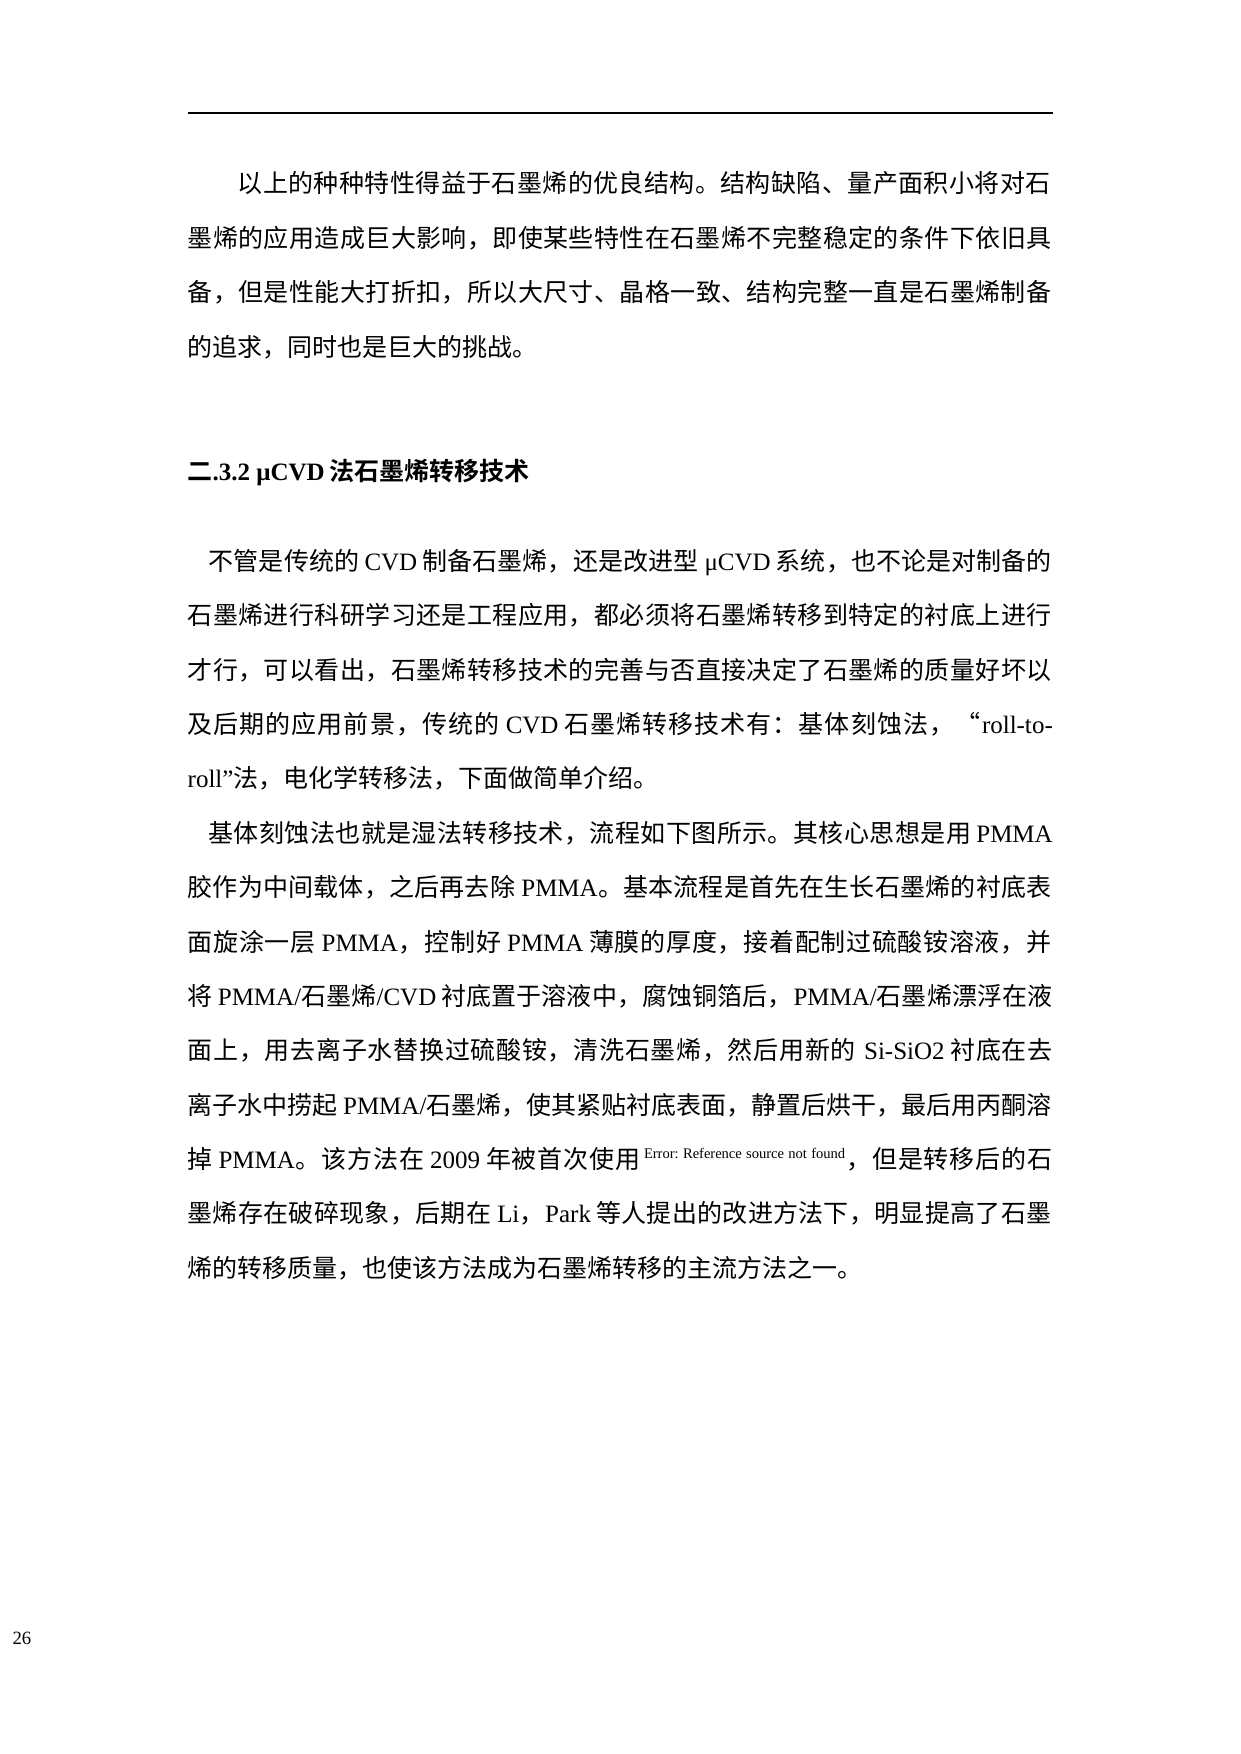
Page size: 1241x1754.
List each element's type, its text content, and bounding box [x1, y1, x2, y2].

list 以上的种种特性得益于石墨烯的优良结构。结构缺陷、量产面积小将对石墨烯的应用造成巨大影响，即使某些特性在石墨烯不完整稳定的条件下依旧具备，但是性能大打折扣，所以大尺寸、晶格一致、结构完整一直是石墨烯制备的追求，同时也是巨大的挑战。 [187, 164, 1053, 363]
subtitle μCVD法石墨烯转移技术 [187, 452, 1053, 488]
text 不管是传统的CVD制备石墨烯，还是改进型μCVD系统，也不论是对制备的石墨烯进行科研学习还是工程应用，都必须将石墨烯转移到特定的衬底上进行才行，可以看出，石墨烯转移技术的完善与否直接决定了石墨烯的质量好坏以及后期的应用前景，传统的CVD石墨烯转移技术有：基体刻蚀法，“roll-to-roll”法，电化学转移法，下面做简单介绍。 [187, 541, 1053, 795]
